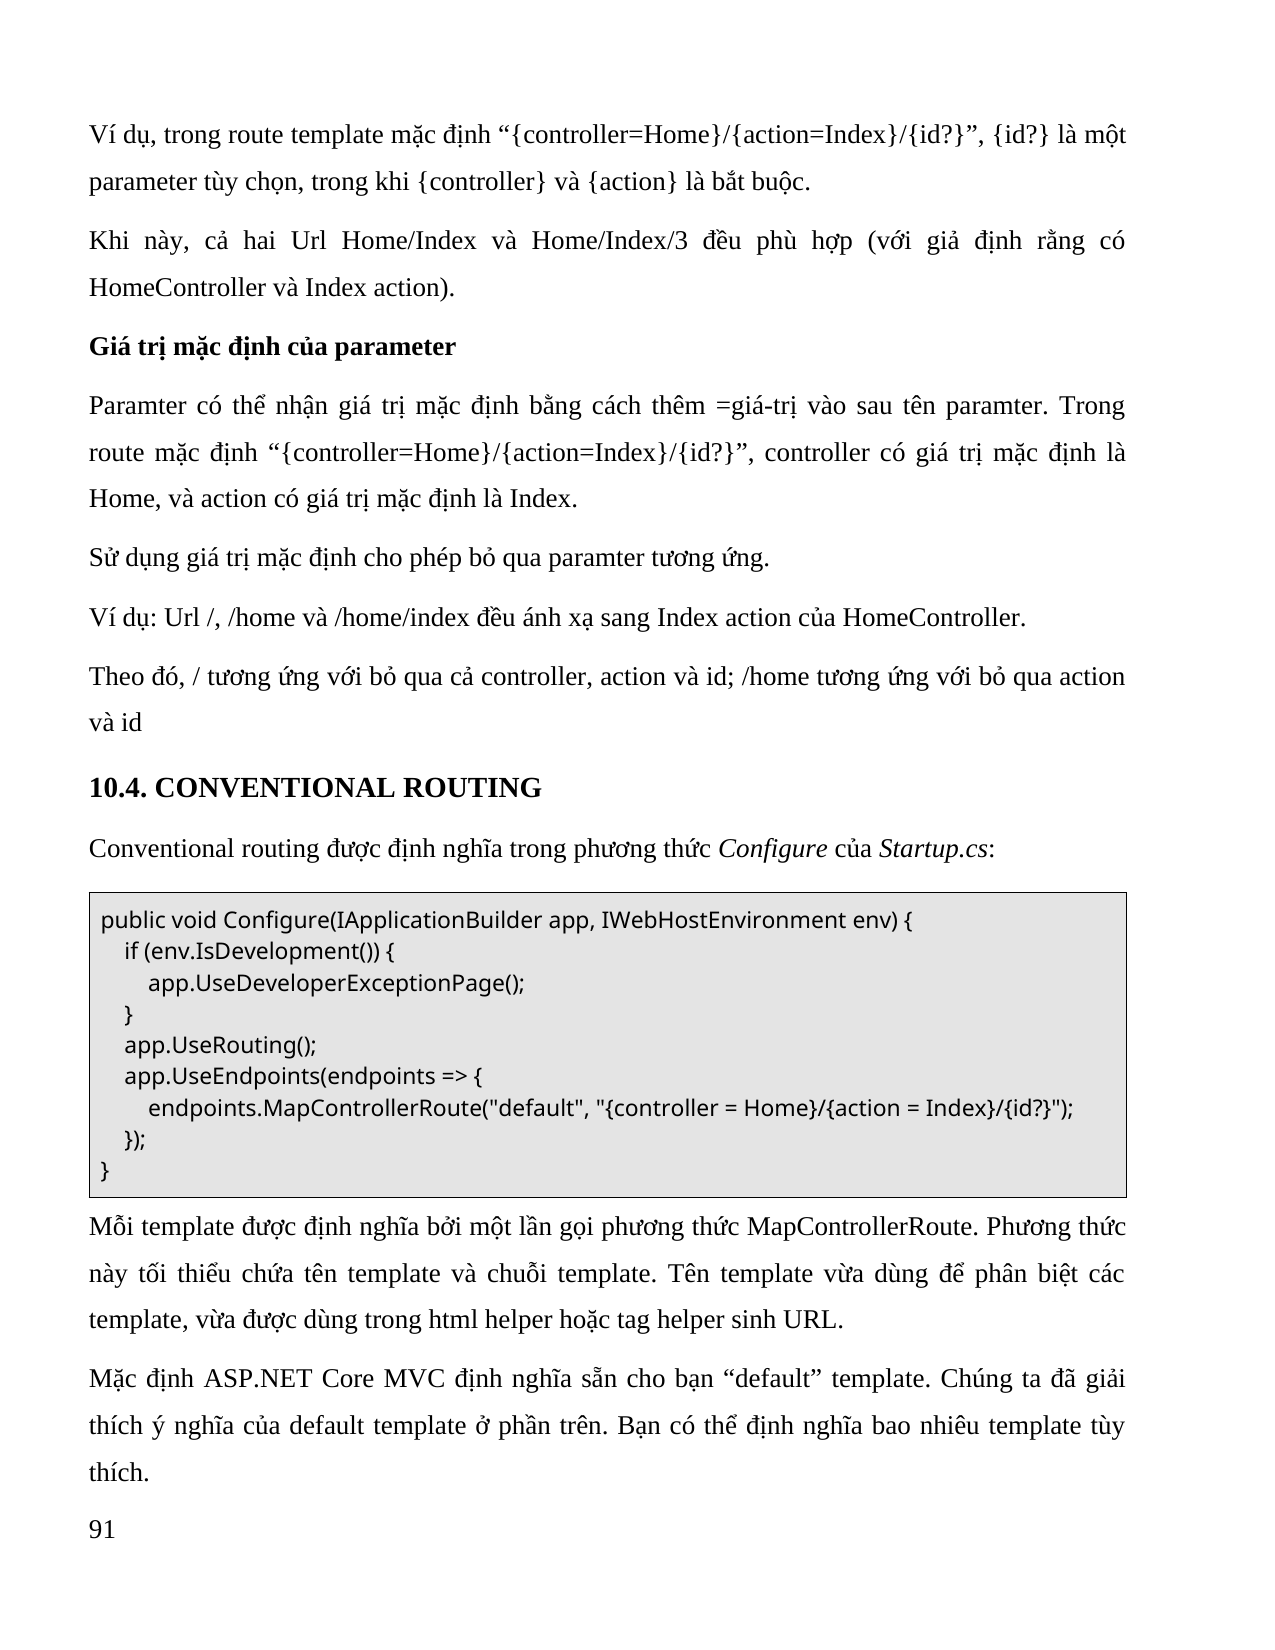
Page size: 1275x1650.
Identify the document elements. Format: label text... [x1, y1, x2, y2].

text Sử dụng giá trị mặc định cho phép bỏ qua paramter tương ứng. [89, 541, 1127, 573]
subtitle 10.4. Conventional Routing [89, 770, 1127, 803]
text Paramter có thể nhận giá trị mặc định bằng cách thêm =giá-trị vào sau tên paramter. Trong route mặc định “{controller=Home}/{action=Index}/{id?}”, controller có giá trị mặc định là Home, và action có giá trị mặc định là Index. [89, 389, 1127, 513]
table_header public void Configure(IApplicationBuilder app, IWebHostEnvironment env) { if (env.IsDevelopment()) { app.UseDeveloperExceptionPage(); } app.UseRouting(); app.UseEndpoints(endpoints => { endpoints.MapControllerRoute("default", "{controller = Home}/{action = Index}/{id?}"); }); } [90, 893, 1126, 1197]
text Ví dụ: Url /, /home và /home/index đều ánh xạ sang Index action của HomeController. [89, 601, 1127, 632]
text Theo đó, / tương ứng với bỏ qua cả controller, action và id; /home tương ứng với bỏ qua action và id [89, 660, 1127, 738]
text Giá trị mặc định của parameter [89, 330, 1127, 361]
text Mỗi template được định nghĩa bởi một lần gọi phương thức MapControllerRoute. Phương thức này tối thiểu chứa tên template và chuỗi template. Tên template vừa dùng để phân biệt các template, vừa được dùng trong html helper hoặc tag helper sinh URL. [89, 1210, 1127, 1334]
text Mặc định ASP.NET Core MVC định nghĩa sẵn cho bạn “default” template. Chúng ta đã giải thích ý nghĩa của default template ở phần trên. Bạn có thể định nghĩa bao nhiêu template tùy thích. [89, 1363, 1127, 1487]
text Khi này, cả hai Url Home/Index và Home/Index/3 đều phù hợp (với giả định rằng có HomeController và Index action). [89, 224, 1127, 302]
text Conventional routing được định nghĩa trong phương thức Configure của Startup.cs: [89, 833, 1127, 864]
text Ví dụ, trong route template mặc định “{controller=Home}/{action=Index}/{id?}”, {id?} là một parameter tùy chọn, trong khi {controller} và {action} là bắt buộc. [89, 118, 1127, 196]
